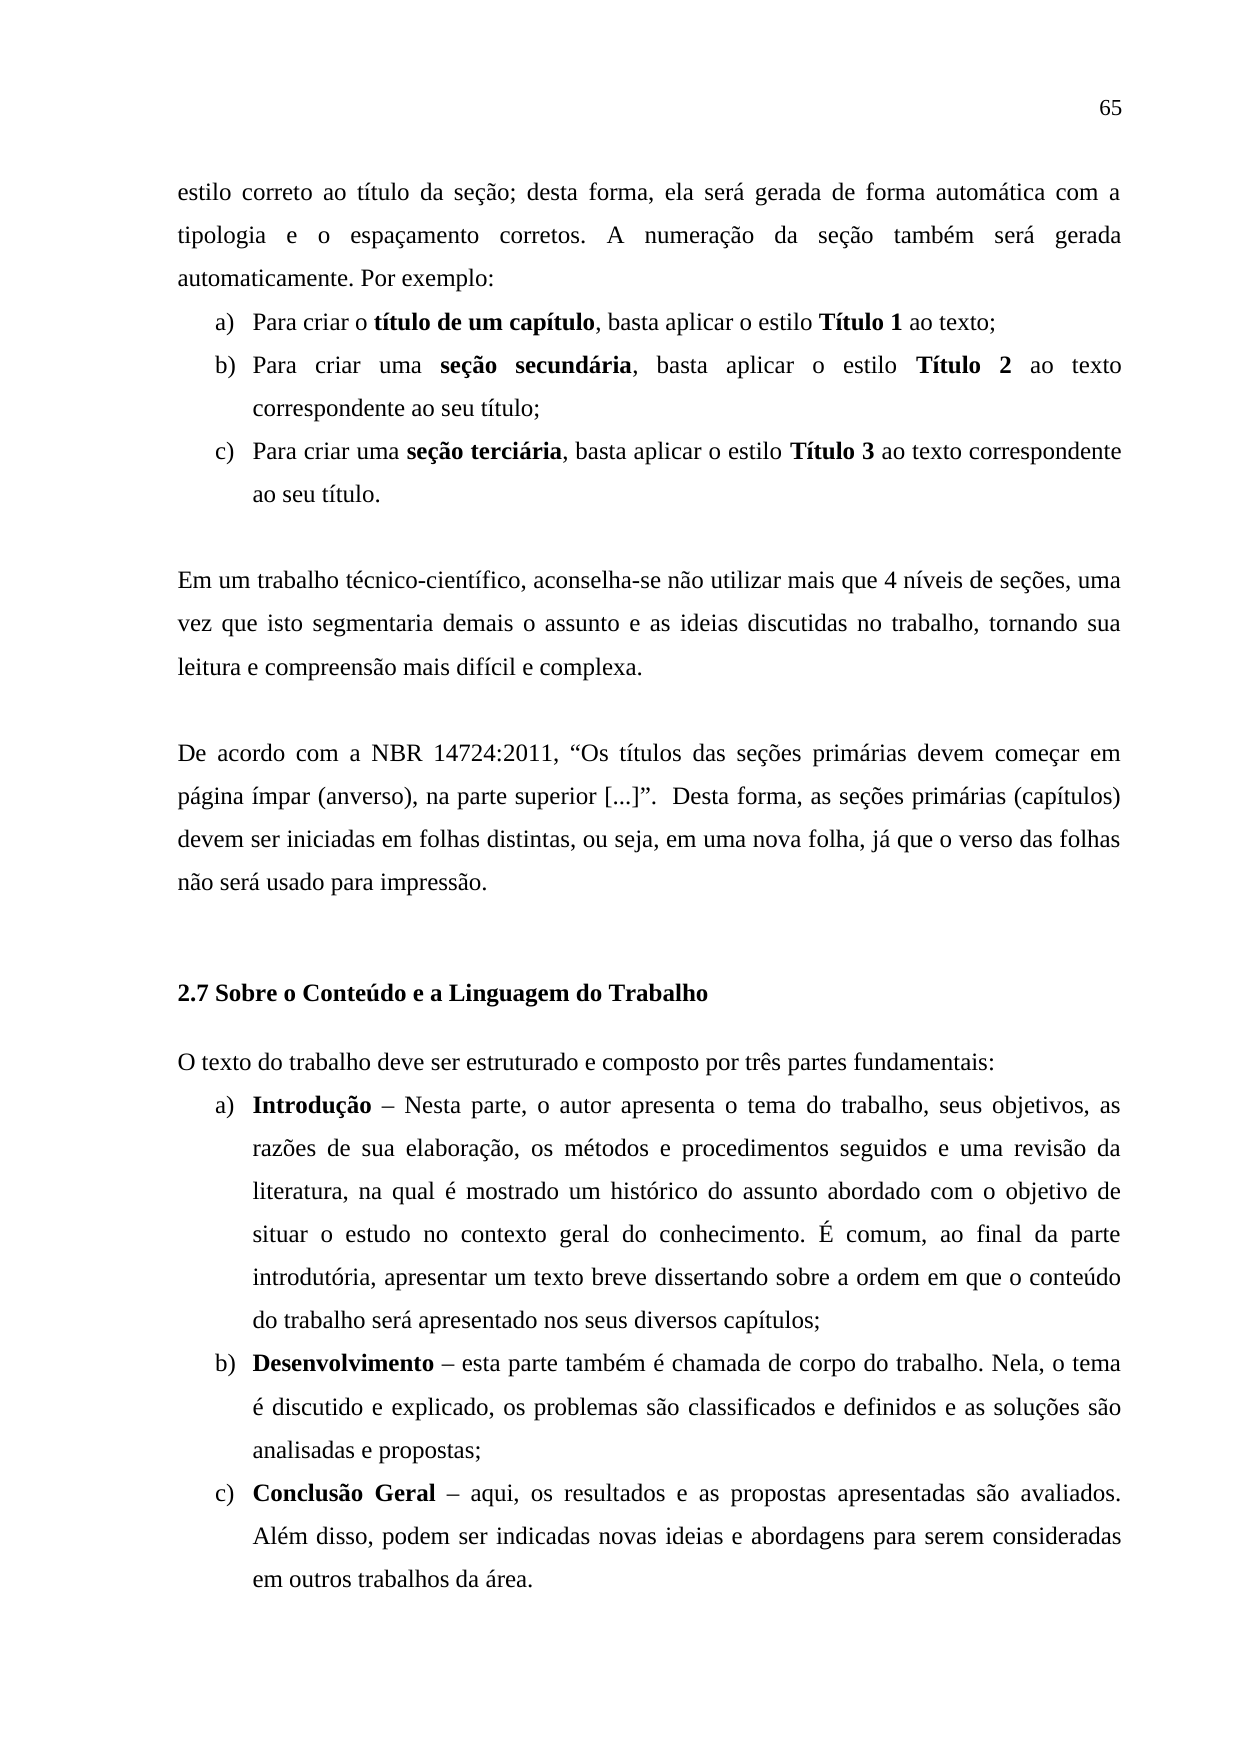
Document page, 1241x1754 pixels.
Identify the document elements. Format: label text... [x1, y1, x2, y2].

text Em um trabalho técnico-científico, aconselha-se não utilizar mais que 4 níveis de seções, uma vez que isto segmentaria demais o assunto e as ideias discutidas no trabalho, tornando sua leitura e compreensão mais difícil e complexa. [177, 565, 1122, 680]
list Introdução – Nesta parte, o autor apresenta o tema do trabalho, seus objetivos, as razões de sua elaboração, os métodos e procedimentos seguidos e uma revisão da literatura, na qual é mostrado um histórico do assunto abordado com o objetivo de situar o estudo no contexto geral do conhecimento. É comum, ao final da parte introdutória, apresentar um texto breve dissertando sobre a ordem em que o conteúdo do trabalho será apresentado nos seus diversos capítulos; [215, 1090, 1122, 1334]
list Para criar o título de um capítulo, basta aplicar o estilo Título 1 ao texto; [215, 307, 1122, 335]
list Para criar uma seção secundária, basta aplicar o estilo Título 2 ao texto correspondente ao seu título; [215, 350, 1122, 422]
subtitle Sobre o Conteúdo e a Linguagem do Trabalho [177, 978, 1122, 1007]
text De acordo com a NBR 14724:2011, “Os títulos das seções primárias devem começar em página ímpar (anverso), na parte superior [...]”. Desta forma, as seções primárias (capítulos) devem ser iniciadas em folhas distintas, ou seja, em uma nova folha, já que o verso das folhas não será usado para impressão. [177, 738, 1122, 896]
list Para criar uma seção terciária, basta aplicar o estilo Título 3 ao texto correspondente ao seu título. [215, 436, 1122, 508]
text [177, 177, 1122, 292]
text O texto do trabalho deve ser estruturado e composto por três partes fundamentais: [177, 1047, 1122, 1075]
list Conclusão Geral – aqui, os resultados e as propostas apresentadas são avaliados. Além disso, podem ser indicadas novas ideias e abordagens para serem consideradas em outros trabalhos da área. [215, 1478, 1122, 1593]
list Desenvolvimento – esta parte também é chamada de corpo do trabalho. Nela, o tema é discutido e explicado, os problemas são classificados e definidos e as soluções são analisadas e propostas; [215, 1348, 1122, 1463]
